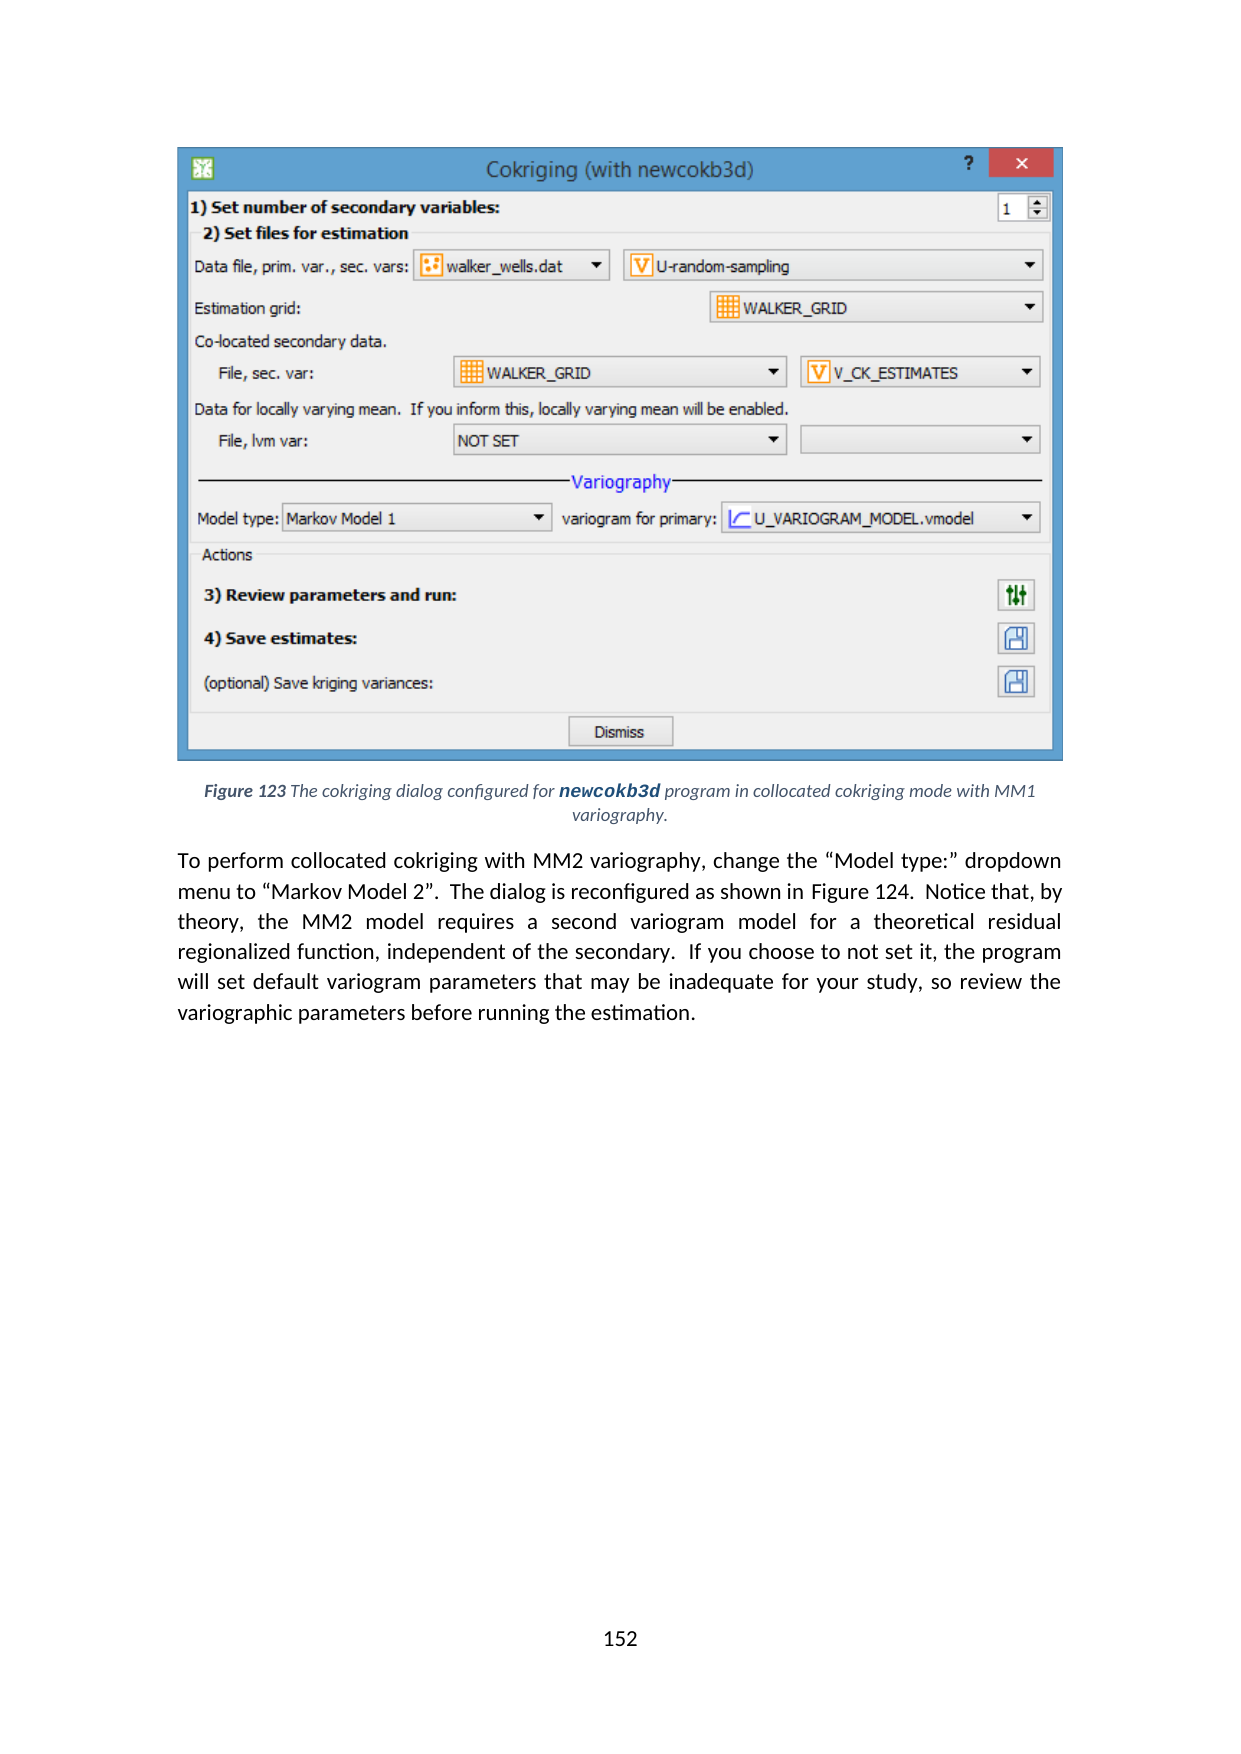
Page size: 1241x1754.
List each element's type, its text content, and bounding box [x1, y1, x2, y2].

text Figure 123 The cokriging dialog configured for newcokb3d program in collocated cokriging mode with MM1 variography. [177, 779, 1063, 826]
picture [177, 147, 1063, 761]
text To perform collocated cokriging with MM2 variography, change the “Model type:” dropdown menu to “Markov Model 2”. The dialog is reconfigured as shown in Figure 124. Notice that, by theory, the MM2 model requires a second variogram model for a theoretical residual regionalized function, independent of the secondary. If you choose to not set it, the program will set default variogram parameters that may be inadequate for your study, so review the variographic parameters before running the estimation. [177, 847, 1063, 1026]
